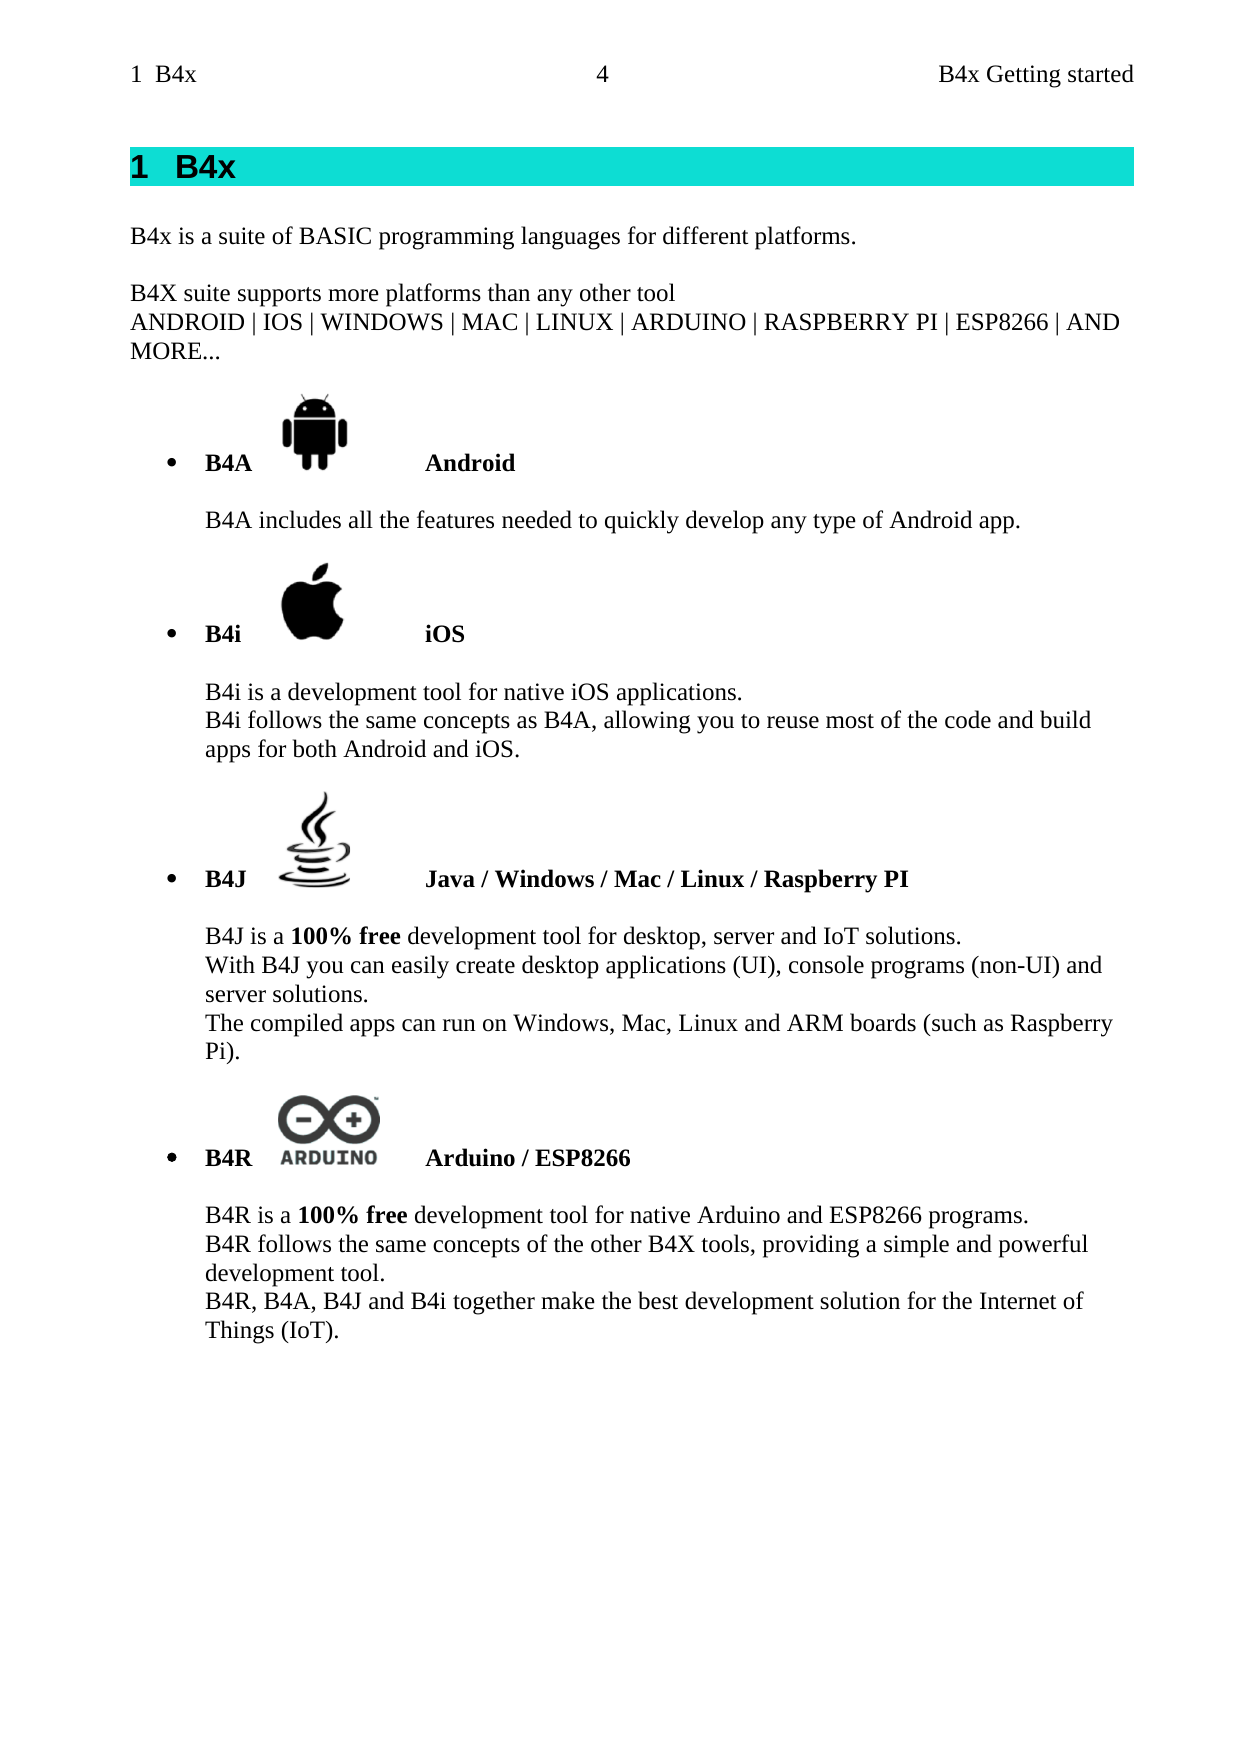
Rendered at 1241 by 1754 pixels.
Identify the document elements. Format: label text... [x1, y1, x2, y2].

picture [277, 1093, 382, 1166]
list B4i iOS B4i is a development tool for native iOS applications. B4i follows the same concepts as B4A, allowing you to reuse most of the code and build apps for both Android and iOS. [167, 563, 1134, 792]
text B4x is a suite of BASIC programming languages for different platforms. [130, 221, 1134, 249]
text ANDROID | IOS | WINDOWS | MAC | LINUX | ARDUINO | RASPBERRY PI | ESP8266 | AND MORE... [130, 307, 1134, 364]
list B4A Android B4A includes all the features needed to quickly develop any type of Android app. [167, 393, 1134, 563]
picture [277, 791, 351, 888]
list B4R Arduino / ESP8266 B4R is a 100% free development tool for native Arduino and ESP8266 programs. B4R follows the same concepts of the other B4X tools, providing a simple and powerful development tool. B4R, B4A, B4J and B4i together make the best development solution for the Internet of Things (IoT). [167, 1094, 1134, 1373]
picture [277, 562, 349, 643]
subtitle B4x [130, 147, 1134, 186]
text B4X suite supports more platforms than any other tool [130, 278, 1134, 307]
picture [277, 393, 351, 472]
list B4J Java / Windows / Mac / Linux / Raspberry PI B4J is a 100% free development tool for desktop, server and IoT solutions. With B4J you can easily create desktop applications (UI), console programs (non-UI) and server solutions. The compiled apps can run on Windows, Mac, Linux and ARM boards (such as Raspberry Pi). [167, 792, 1134, 1094]
